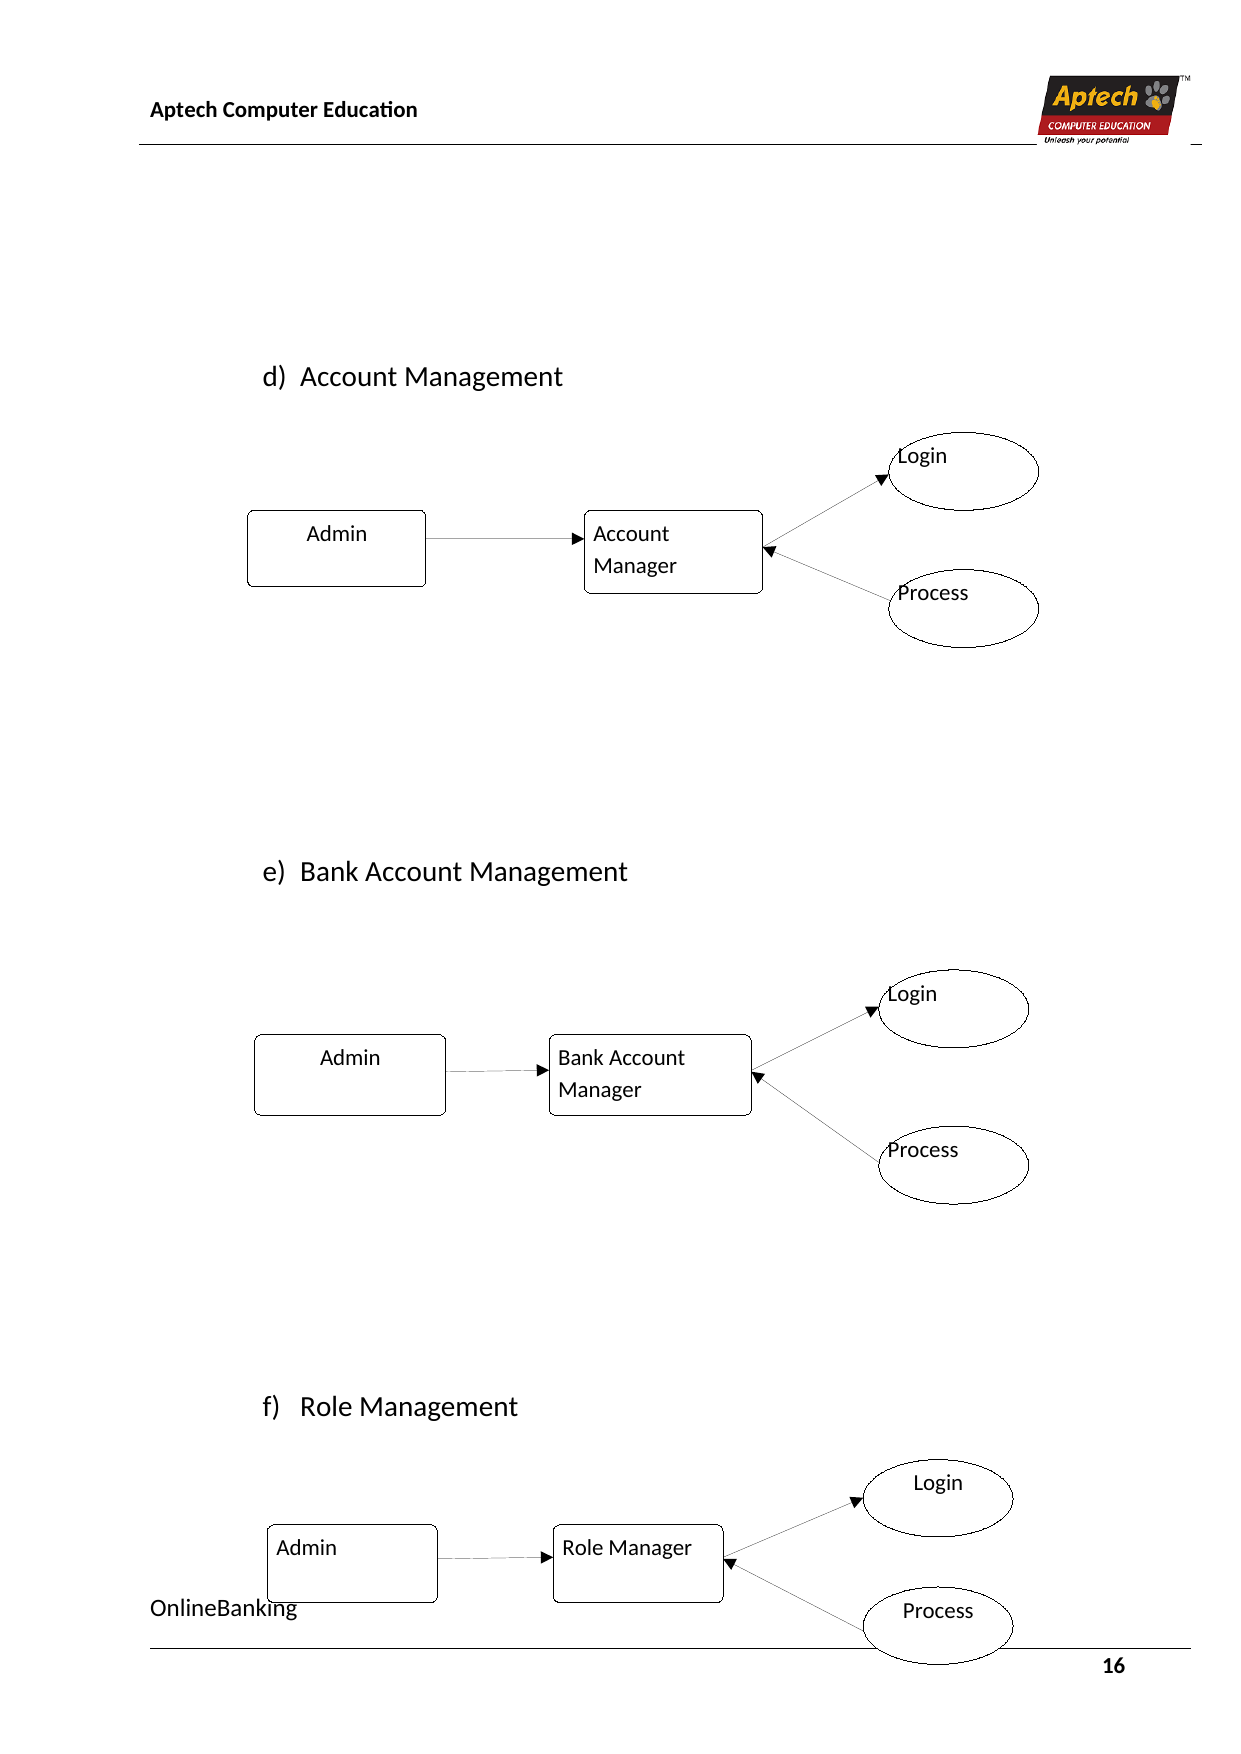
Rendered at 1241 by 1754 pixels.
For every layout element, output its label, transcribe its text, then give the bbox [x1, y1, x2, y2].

list Role Management [262, 1388, 1191, 1423]
list Account Management [262, 358, 1191, 394]
list Bank Account Management [262, 853, 1191, 888]
picture [1036, 75, 1191, 145]
